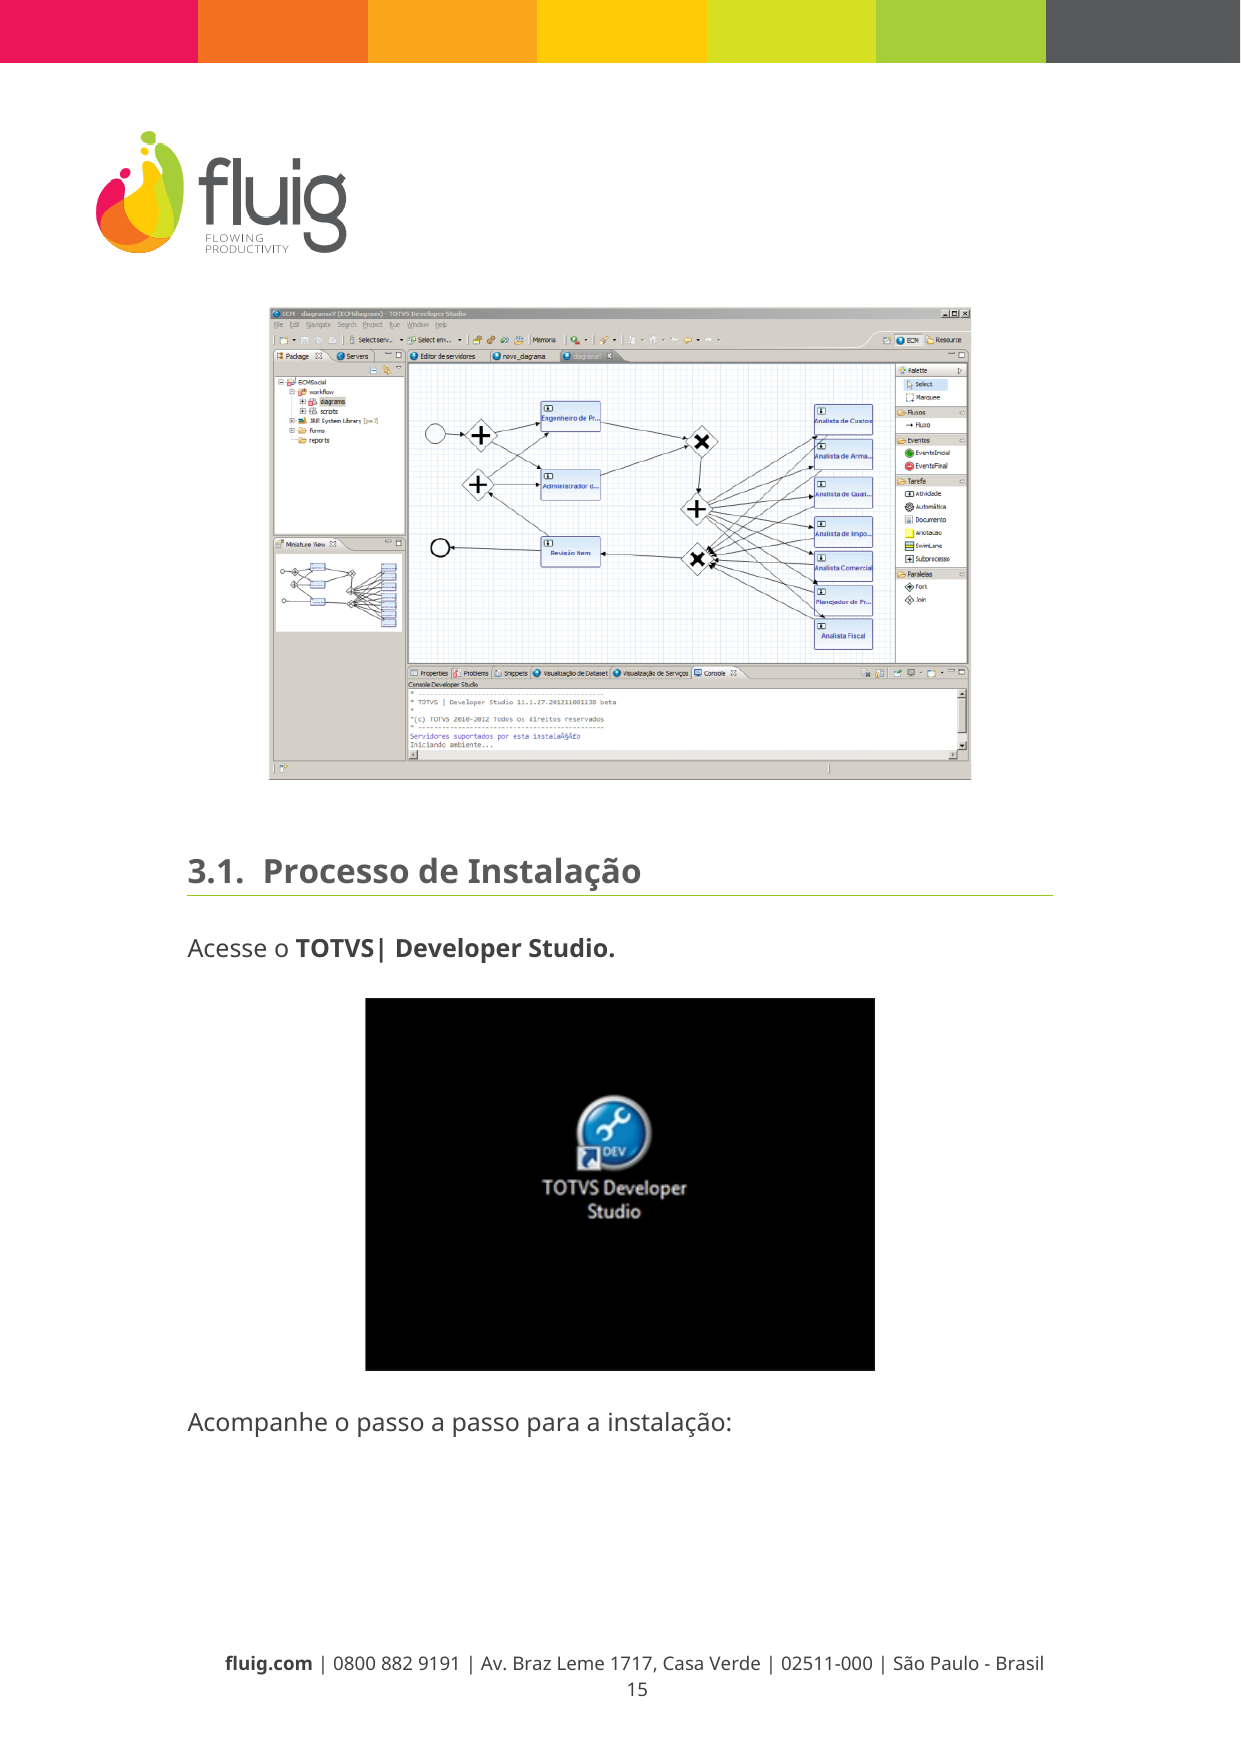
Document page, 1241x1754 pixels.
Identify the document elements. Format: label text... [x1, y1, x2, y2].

text Acompanhe o passo a passo para a instalação: [187, 1404, 1053, 1438]
text Acesse o TOTVS| Developer Studio. [187, 930, 1053, 964]
picture [365, 998, 875, 1371]
picture [268, 307, 972, 780]
subtitle Processo de Instalação [187, 848, 1053, 895]
